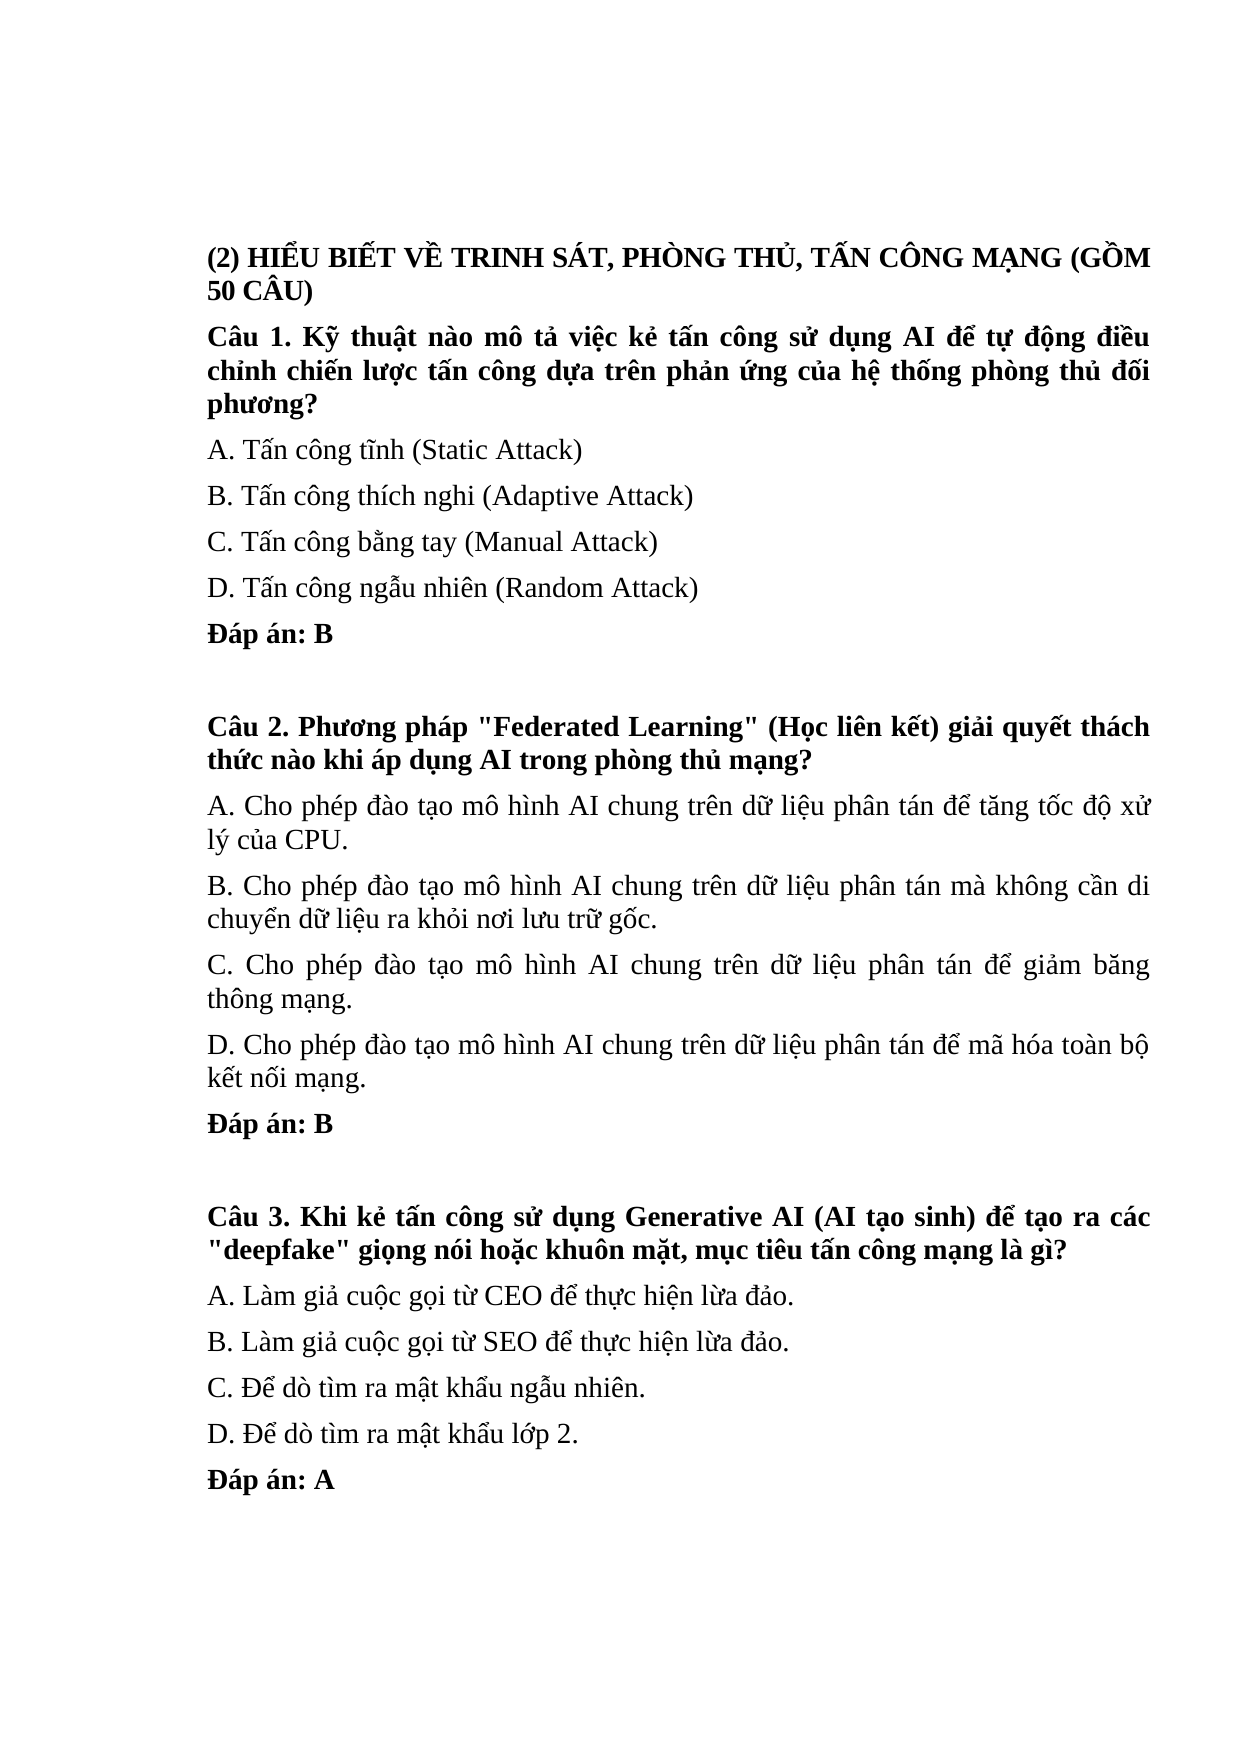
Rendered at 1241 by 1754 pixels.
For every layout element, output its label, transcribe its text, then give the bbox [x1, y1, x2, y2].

text Đáp án: B [207, 617, 1152, 650]
text B. Tấn công thích nghi (Adaptive Attack) [207, 478, 1152, 512]
text B. Làm giả cuộc gọi từ SEO để thực hiện lừa đảo. [207, 1324, 1152, 1358]
text A. Cho phép đào tạo mô hình AI chung trên dữ liệu phân tán để tăng tốc độ xử lý của CPU. [207, 788, 1152, 855]
text Câu 2. Phương pháp "Federated Learning" (Học liên kết) giải quyết thách thức nào khi áp dụng AI trong phòng thủ mạng? [207, 709, 1152, 776]
text D. Cho phép đào tạo mô hình AI chung trên dữ liệu phân tán để mã hóa toàn bộ kết nối mạng. [207, 1027, 1152, 1094]
text C. Để dò tìm ra mật khẩu ngẫu nhiên. [207, 1370, 1152, 1404]
text C. Tấn công bằng tay (Manual Attack) [207, 524, 1152, 558]
text C. Cho phép đào tạo mô hình AI chung trên dữ liệu phân tán để giảm băng thông mạng. [207, 947, 1152, 1014]
text A. Làm giả cuộc gọi từ CEO để thực hiện lừa đảo. [207, 1278, 1152, 1312]
subtitle (2) HIỂU BIẾT VỀ TRINH SÁT, PHÒNG THỦ, TẤN CÔNG MẠNG (GỒM 50 CÂU) [207, 240, 1152, 307]
text A. Tấn công tĩnh (Static Attack) [207, 432, 1152, 466]
text Câu 1. Kỹ thuật nào mô tả việc kẻ tấn công sử dụng AI để tự động điều chỉnh chiến lược tấn công dựa trên phản ứng của hệ thống phòng thủ đối phương? [207, 319, 1152, 420]
text D. Để dò tìm ra mật khẩu lớp 2. [207, 1416, 1152, 1450]
text Đáp án: A [207, 1462, 1152, 1496]
text Câu 3. Khi kẻ tấn công sử dụng Generative AI (AI tạo sinh) để tạo ra các "deepfake" giọng nói hoặc khuôn mặt, mục tiêu tấn công mạng là gì? [207, 1199, 1152, 1266]
text B. Cho phép đào tạo mô hình AI chung trên dữ liệu phân tán mà không cần di chuyển dữ liệu ra khỏi nơi lưu trữ gốc. [207, 868, 1152, 935]
text Đáp án: B [207, 1107, 1152, 1140]
text D. Tấn công ngẫu nhiên (Random Attack) [207, 571, 1152, 604]
